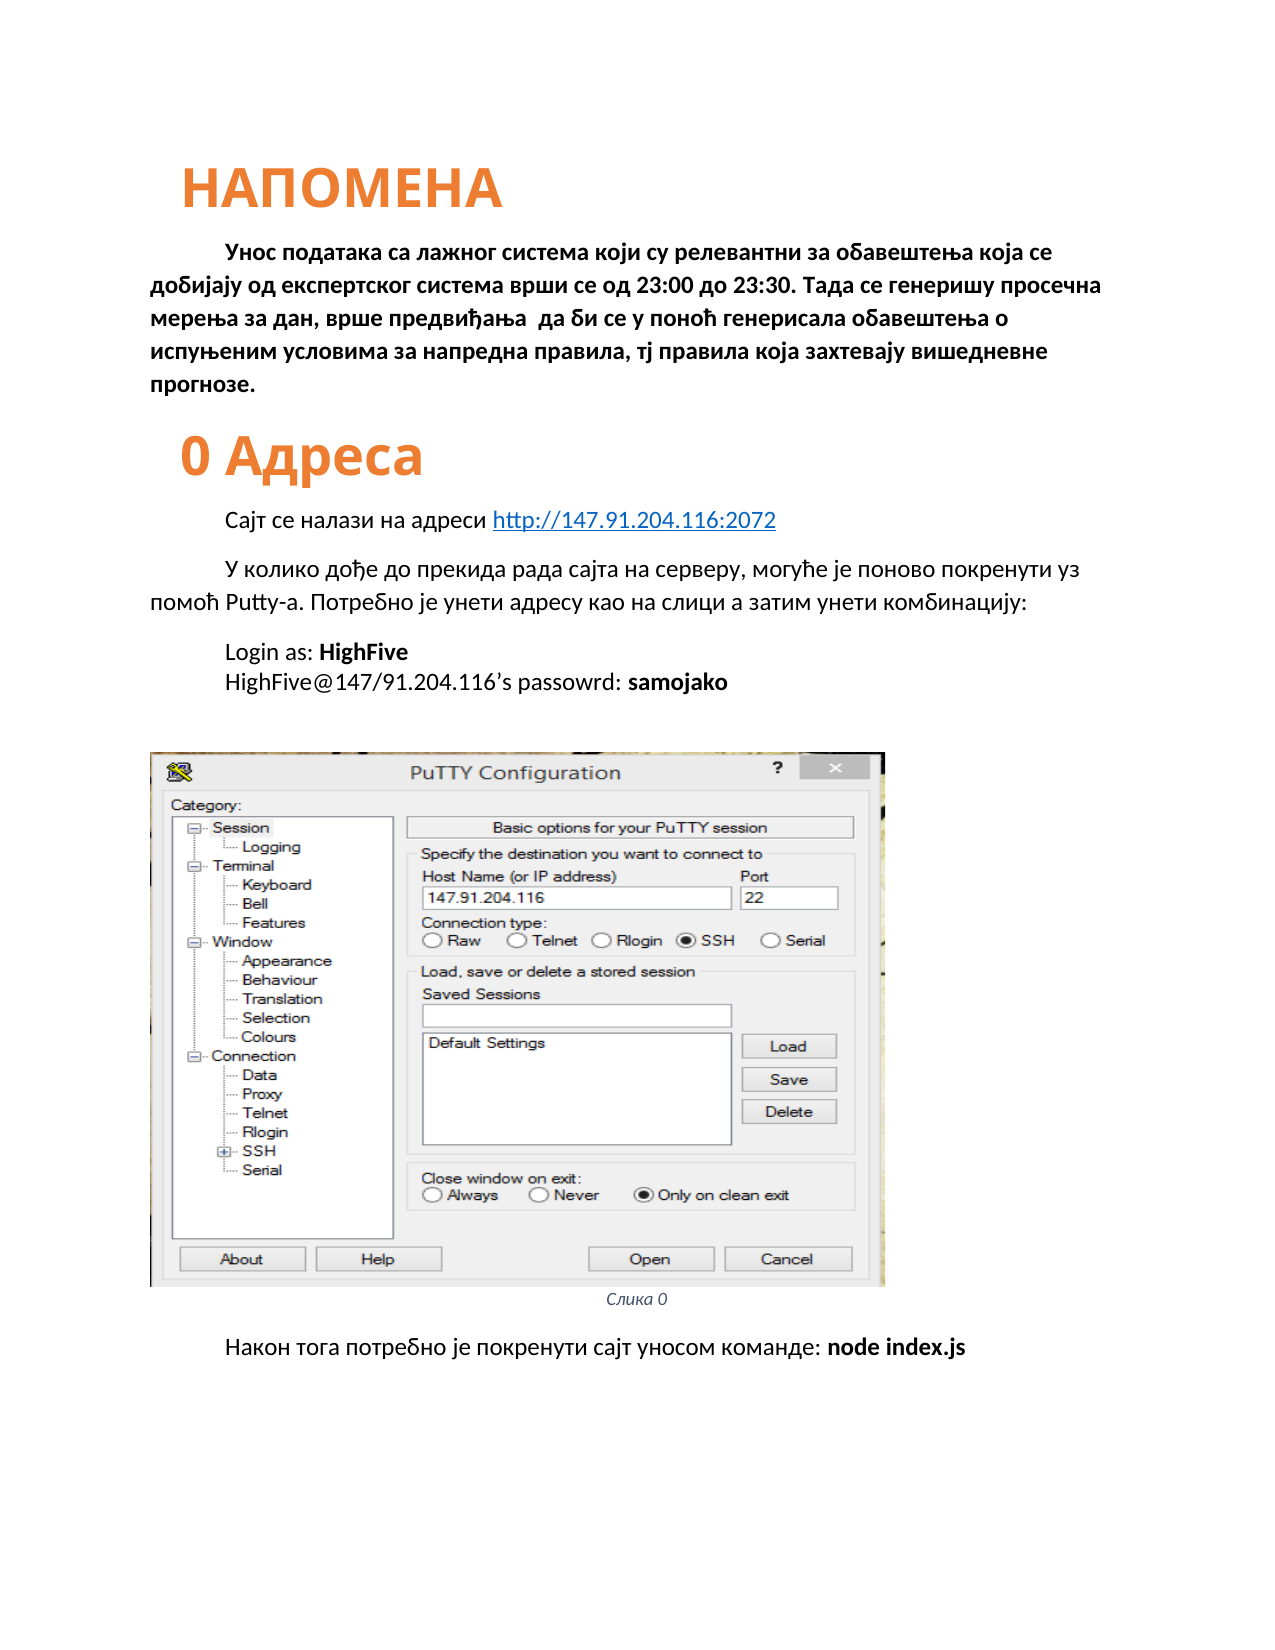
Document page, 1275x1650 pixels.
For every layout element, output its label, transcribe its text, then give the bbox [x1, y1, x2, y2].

text Сајт се налази на адреси http://147.91.204.116:2072 [150, 504, 1125, 534]
text Унос података са лажног система који су релевантни за обавештења која се добијају од експертског система врши се oд 23:00 до 23:30. Тада се генеришу просечна мерења за дан, врше предвиђања да би се у поноћ генерисала обавештења о испуњеним условима за напредна правила, тј правила која захтевају вишедневне прогнозе. [150, 236, 1125, 398]
subtitle 0 Адреса [150, 417, 1125, 491]
text Након тога потребно је покренути сајт уносом команде: node index.js [150, 1331, 1125, 1361]
picture [150, 752, 886, 1287]
text Слика 0 [150, 1287, 1125, 1310]
subtitle НАПОМЕНА [150, 150, 1125, 224]
text У колико дође до прекида рада сајта на серверу, могуће је поново покренути уз помоћ Putty-a. Потребно је унети адресу као на слици а затим унети комбинацију: [150, 553, 1125, 617]
text Login as: HighFive [150, 636, 1125, 666]
text HighFive@147/91.204.116’s passowrd: samojako [150, 666, 1125, 697]
